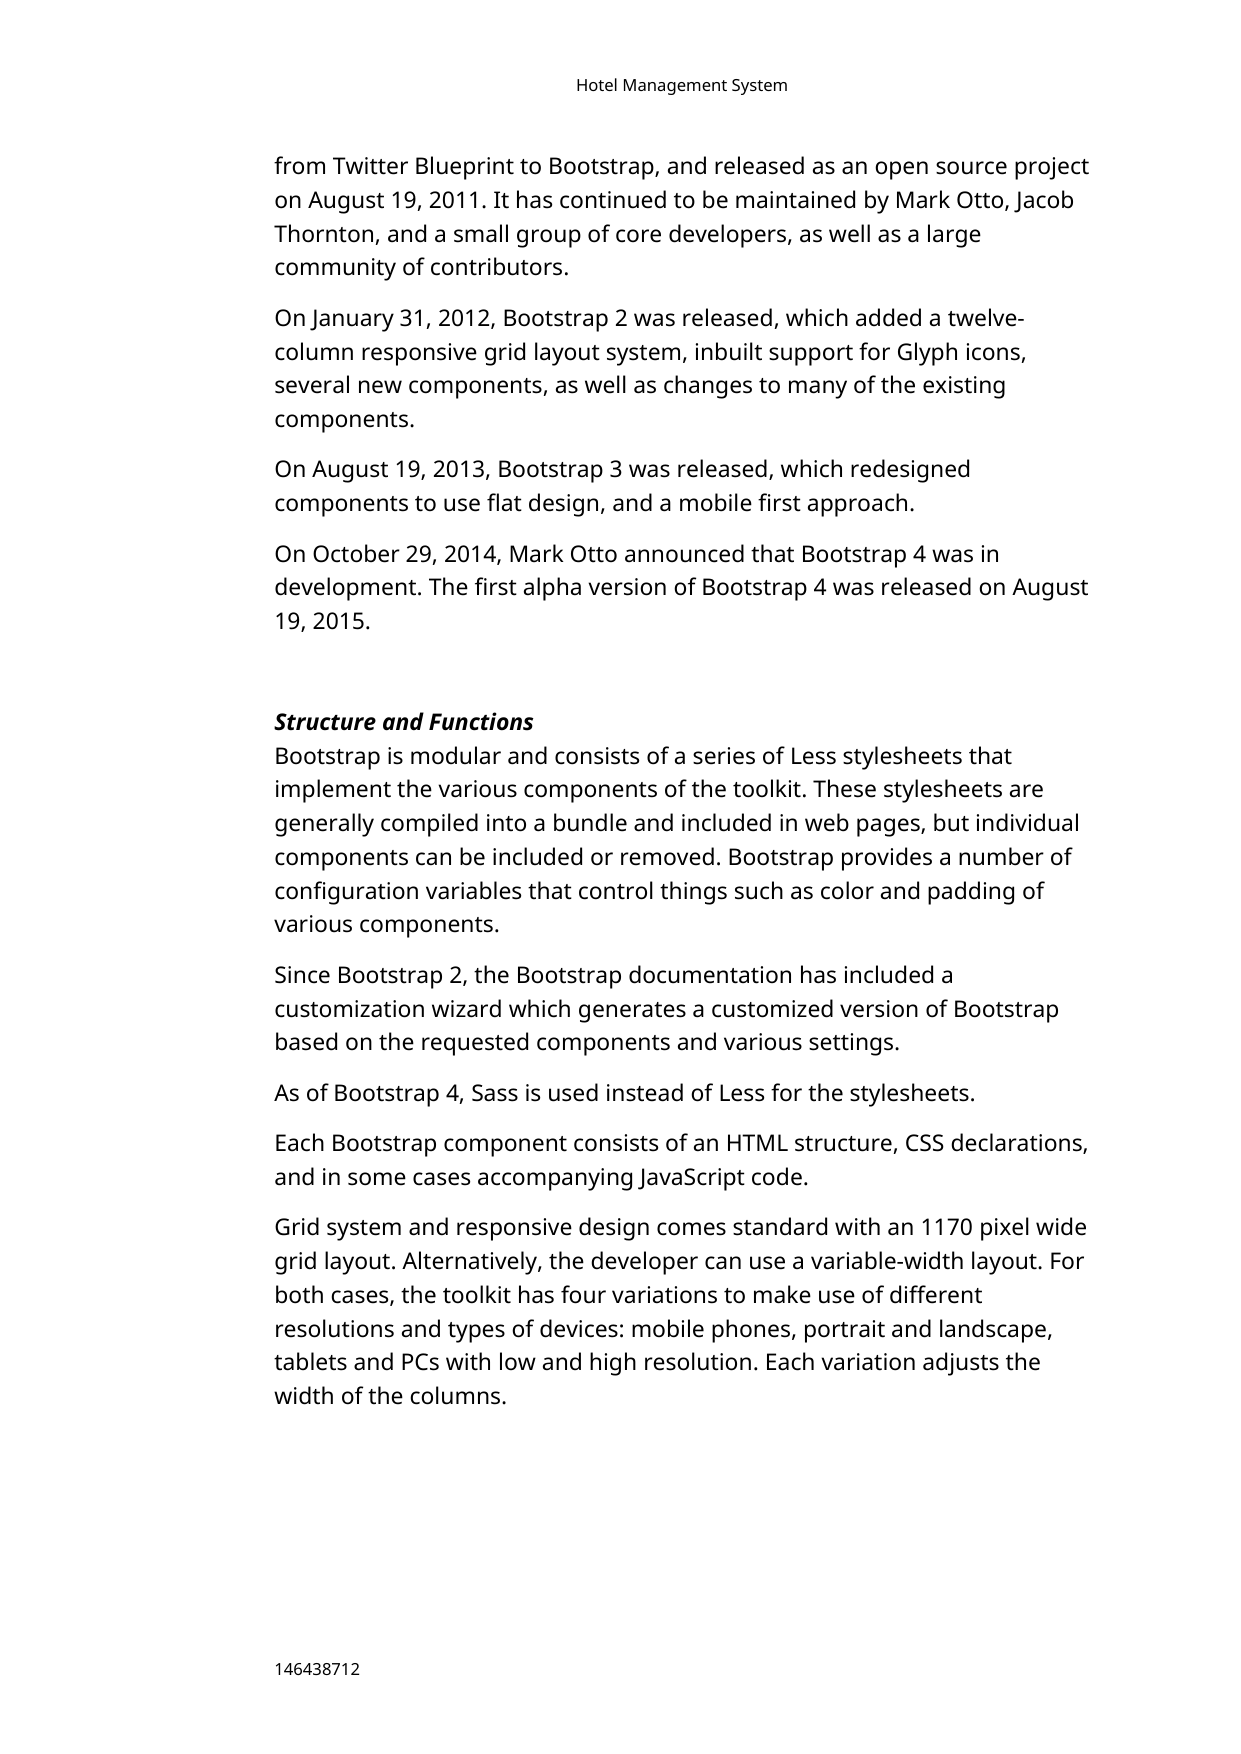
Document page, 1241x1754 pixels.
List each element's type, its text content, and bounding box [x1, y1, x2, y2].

text Each Bootstrap component consists of an HTML structure, CSS declarations, and in some cases accompanying JavaScript code. [274, 1127, 1090, 1192]
text Grid system and responsive design comes standard with an 1170 pixel wide grid layout. Alternatively, the developer can use a variable-width layout. For both cases, the toolkit has four variations to make use of different resolutions and types of devices: mobile phones, portrait and landscape, tablets and PCs with low and high resolution. Each variation adjusts the width of the columns. [274, 1211, 1090, 1411]
text On January 31, 2012, Bootstrap 2 was released, which added a twelve-column responsive grid layout system, inbuilt support for Glyph icons, several new components, as well as changes to many of the existing components. [274, 302, 1090, 434]
text On August 19, 2013, Bootstrap 3 was released, which redesigned components to use flat design, and a mobile first approach. [274, 453, 1090, 518]
text As of Bootstrap 4, Sass is used instead of Less for the stylesheets. [274, 1077, 1090, 1108]
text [274, 150, 1090, 282]
subtitle Structure and Functions [274, 706, 1090, 737]
text On October 29, 2014, Mark Otto announced that Bootstrap 4 was in development. The first alpha version of Bootstrap 4 was released on August 19, 2015. [274, 537, 1090, 636]
text Bootstrap is modular and consists of a series of Less stylesheets that implement the various components of the toolkit. These stylesheets are generally compiled into a bundle and included in web pages, but individual components can be included or removed. Bootstrap provides a number of configuration variables that control things such as color and padding of various components. [274, 739, 1090, 939]
text Since Bootstrap 2, the Bootstrap documentation has included a customization wizard which generates a customized version of Bootstrap based on the requested components and various settings. [274, 959, 1090, 1057]
